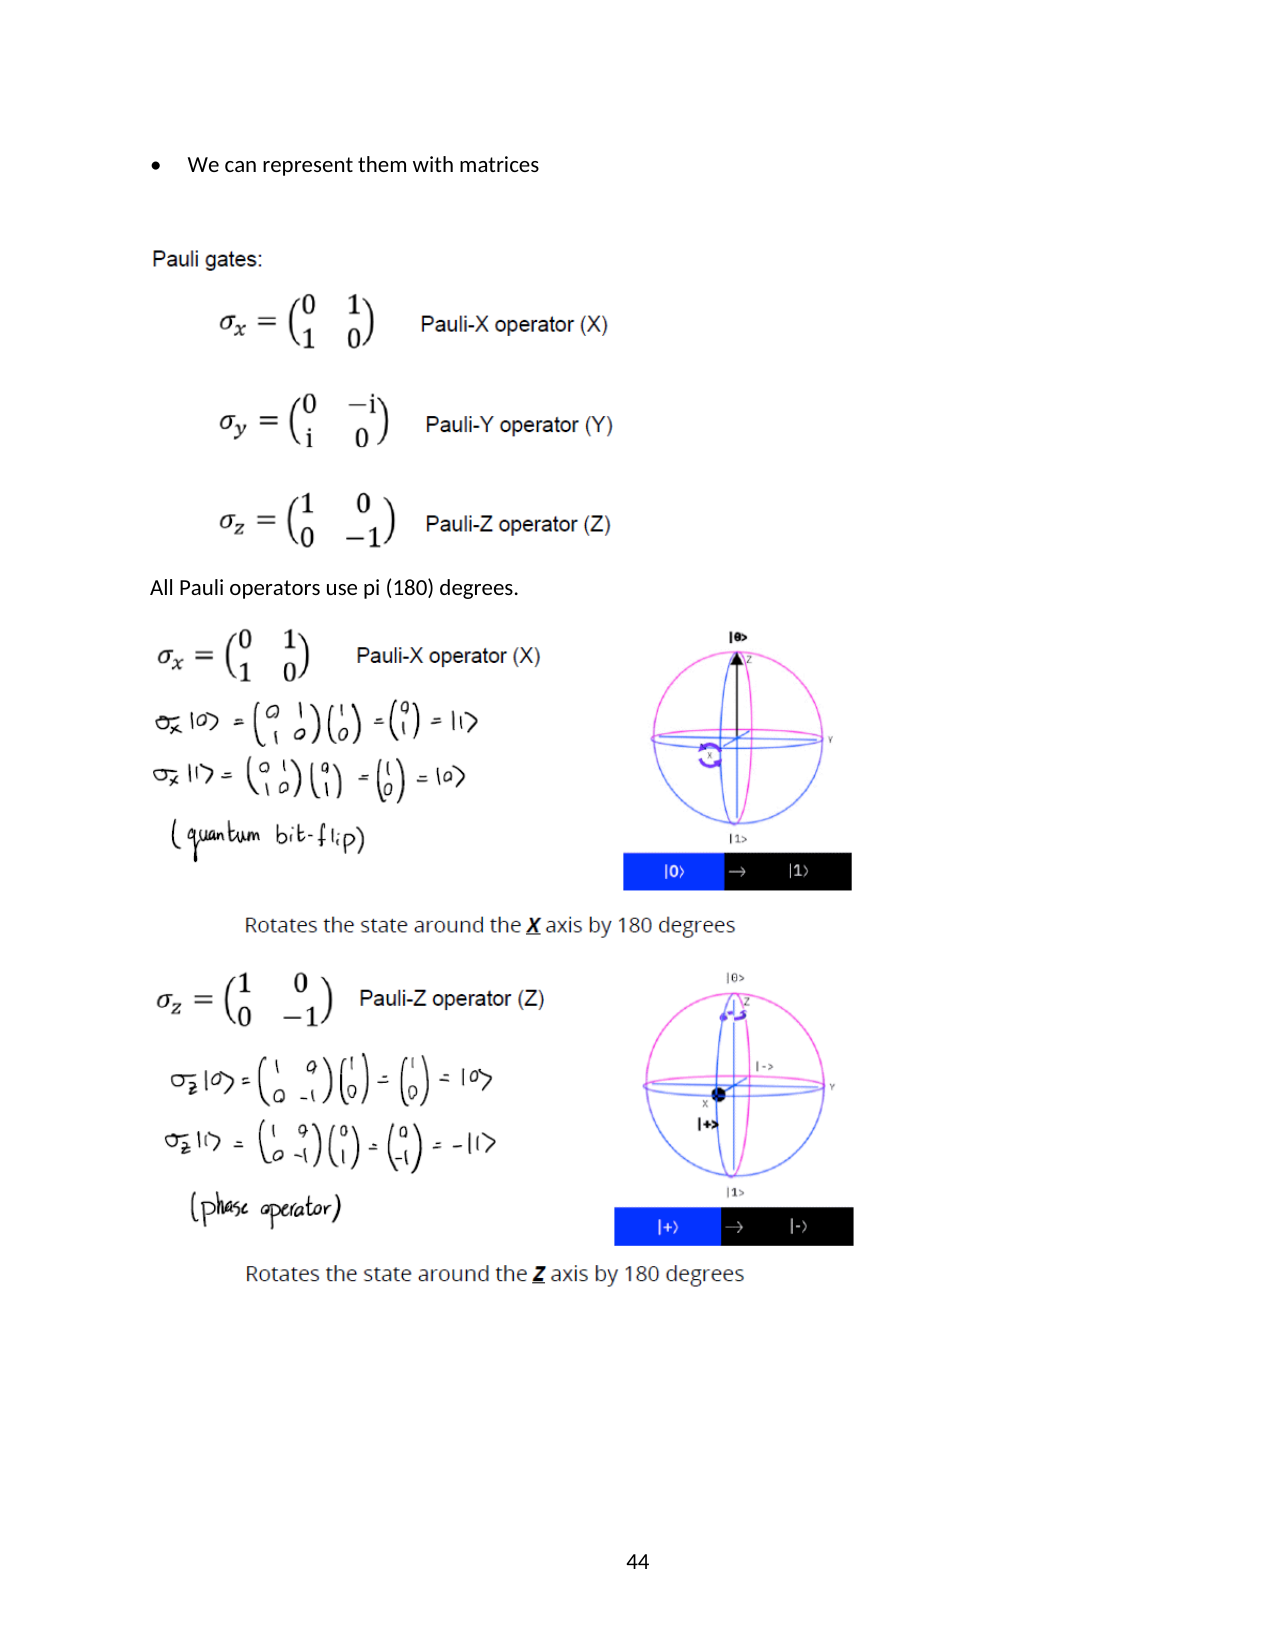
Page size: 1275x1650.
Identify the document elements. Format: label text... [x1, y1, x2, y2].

picture [150, 620, 858, 945]
picture [150, 963, 860, 1293]
picture [150, 243, 617, 555]
list We can represent them with matrices [150, 150, 1125, 178]
text All Pauli operators use pi (180) degrees. [150, 573, 1125, 602]
